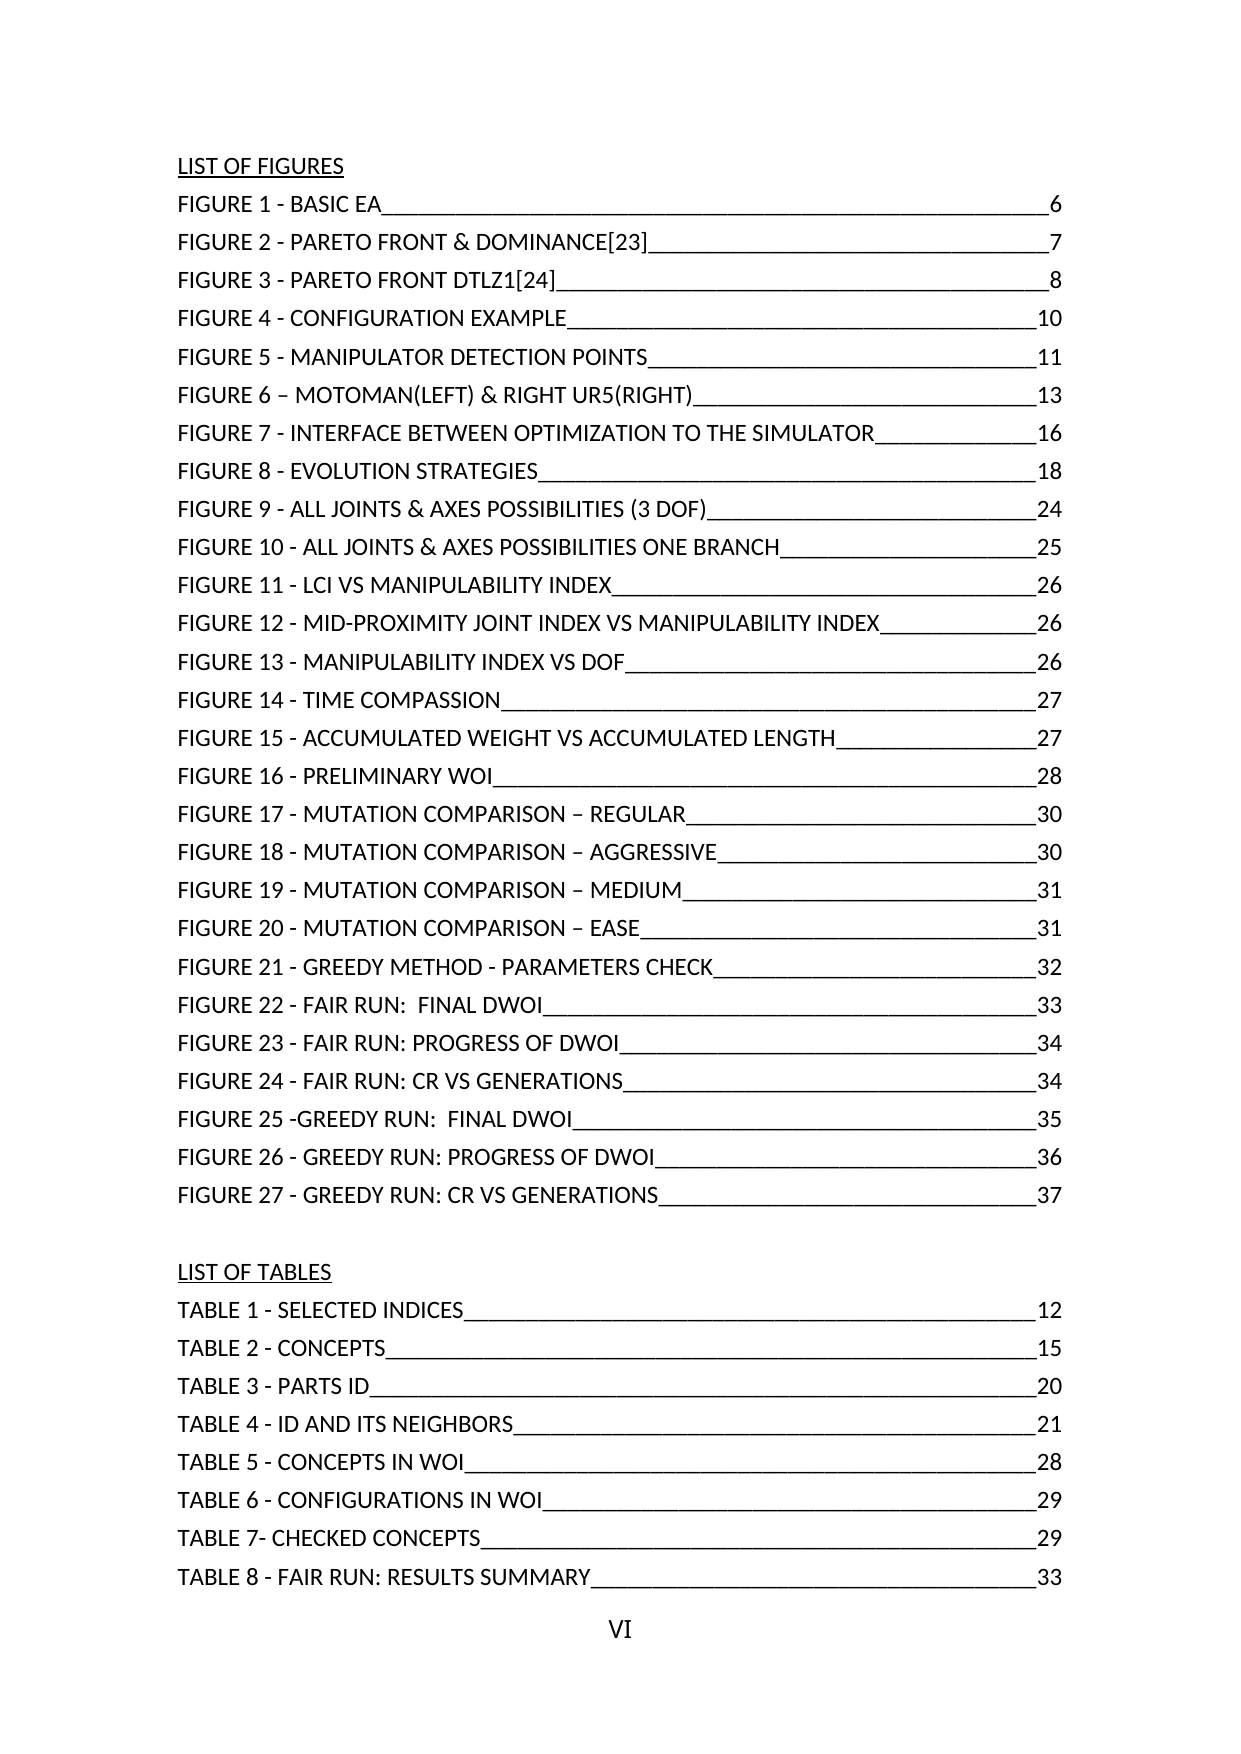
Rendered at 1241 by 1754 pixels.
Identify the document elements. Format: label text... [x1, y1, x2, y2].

text Table 1 - Selected Indices 12 [177, 1294, 1063, 1324]
text Table 2 - Concepts 15 [177, 1332, 1063, 1362]
text Figure 5 - Manipulator detection points 11 [177, 341, 1063, 371]
text Figure 7 - Interface between optimization to the simulator 16 [177, 417, 1063, 447]
text Table 5 - Concepts in WOI 28 [177, 1446, 1063, 1477]
text Figure 16 - Preliminary WOI 28 [177, 760, 1063, 791]
text Table 3 - Parts ID 20 [177, 1370, 1063, 1401]
text Figure 18 - Mutation Comparison – Aggressive 30 [177, 836, 1063, 867]
text Figure 24 - Fair run: Cr Vs Generations 34 [177, 1065, 1063, 1096]
text List of Figures [177, 150, 1063, 181]
text Figure 26 - Greedy run: progress of DWOI 36 [177, 1141, 1063, 1172]
text Figure 27 - Greedy run: Cr Vs Generations 37 [177, 1179, 1063, 1210]
text Figure 11 - LCI Vs Manipulability Index 26 [177, 569, 1063, 600]
text Table 8 - Fair run: results summary 33 [177, 1561, 1063, 1591]
text Figure 13 - Manipulability Index Vs DOF 26 [177, 646, 1063, 676]
text Figure 22 - Fair run: final DWOI 33 [177, 989, 1063, 1019]
text Figure 25 -Greedy run: final DWOI 35 [177, 1103, 1063, 1134]
text Figure 9 - All Joints & Axes possibilities (3 DOF) 24 [177, 493, 1063, 524]
text Figure 8 - Evolution Strategies 18 [177, 455, 1063, 486]
text Table 6 - Configurations in WOI 29 [177, 1484, 1063, 1515]
text Figure 17 - Mutation Comparison – Regular 30 [177, 798, 1063, 829]
text Figure 20 - Mutation Comparison – Ease 31 [177, 912, 1063, 943]
text Figure 12 - Mid-Proximity Joint Index Vs Manipulability Index 26 [177, 607, 1063, 638]
text Table 7- Checked Concepts 29 [177, 1522, 1063, 1553]
text Figure 15 - Accumulated Weight Vs Accumulated Length 27 [177, 722, 1063, 752]
text Figure 6 – Motoman(left) & right UR5(right) 13 [177, 379, 1063, 409]
text Figure 4 - Configuration Example 10 [177, 302, 1063, 333]
text Figure 2 - Pareto Front & Dominance[23] 7 [177, 226, 1063, 257]
text Figure 19 - Mutation Comparison – Medium 31 [177, 874, 1063, 905]
text List of Tables [177, 1256, 1063, 1286]
text Figure 1 - Basic EA 6 [177, 188, 1063, 219]
text Table 4 - ID and its Neighbors 21 [177, 1408, 1063, 1439]
text Figure 21 - Greedy method - parameters check 32 [177, 951, 1063, 981]
text Figure 3 - Pareto Front DTLZ1[24] 8 [177, 264, 1063, 295]
text Figure 23 - Fair run: progress of DWOI 34 [177, 1027, 1063, 1057]
text Figure 10 - All Joints & Axes possibilities one branch 25 [177, 531, 1063, 562]
text Figure 14 - Time Compassion 27 [177, 684, 1063, 714]
